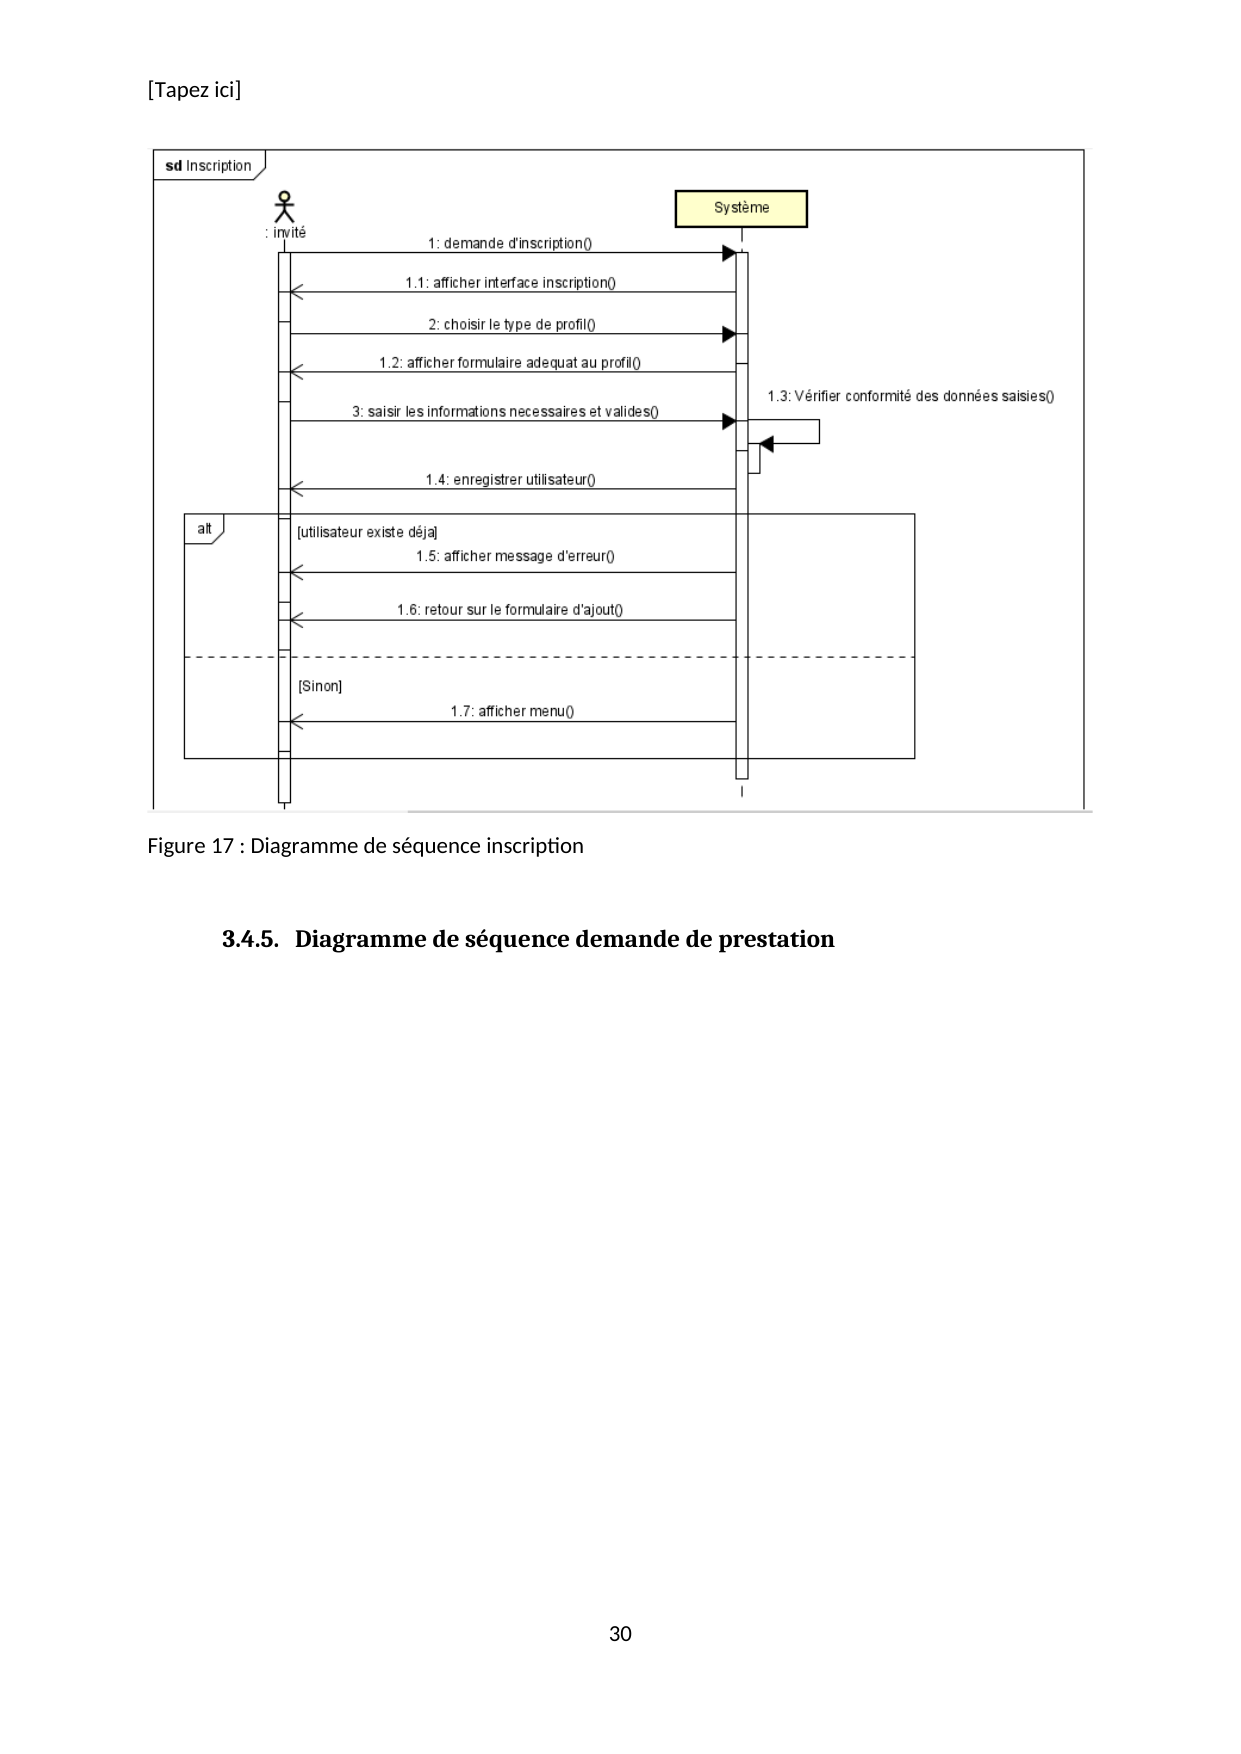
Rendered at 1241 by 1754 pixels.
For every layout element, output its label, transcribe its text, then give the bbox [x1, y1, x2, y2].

subtitle Diagramme de séquence demande de prestation [222, 925, 1093, 954]
picture [147, 148, 1093, 813]
